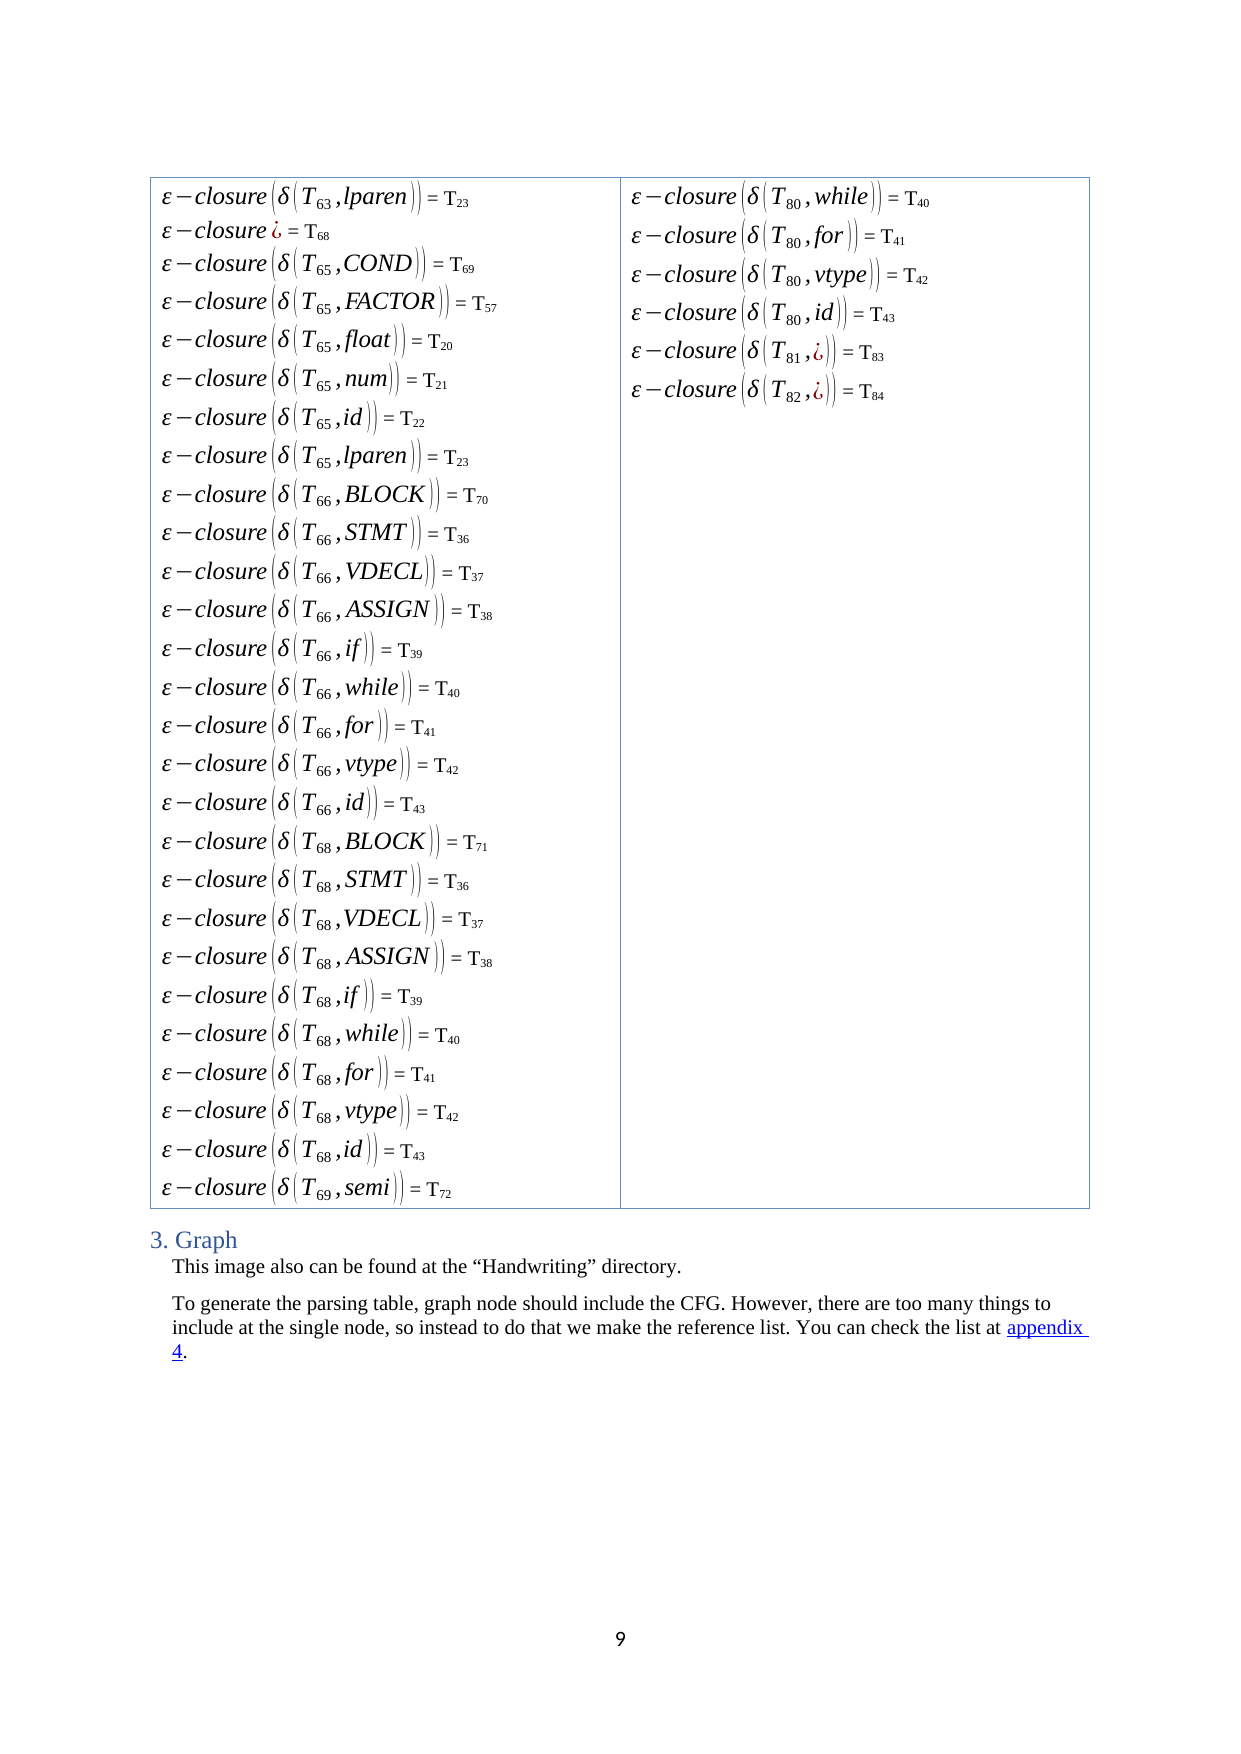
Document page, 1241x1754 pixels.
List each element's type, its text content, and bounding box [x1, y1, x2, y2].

text To generate the parsing table, graph node should include the CFG. However, there are too many things to include at the single node, so instead to do that we make the reference list. You can check the list at appendix 4. [172, 1291, 1090, 1363]
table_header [621, 178, 1089, 1208]
subtitle 3. Graph [150, 1226, 1090, 1254]
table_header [151, 178, 620, 1208]
text This image also can be found at the “Handwriting” directory. [172, 1254, 1090, 1278]
